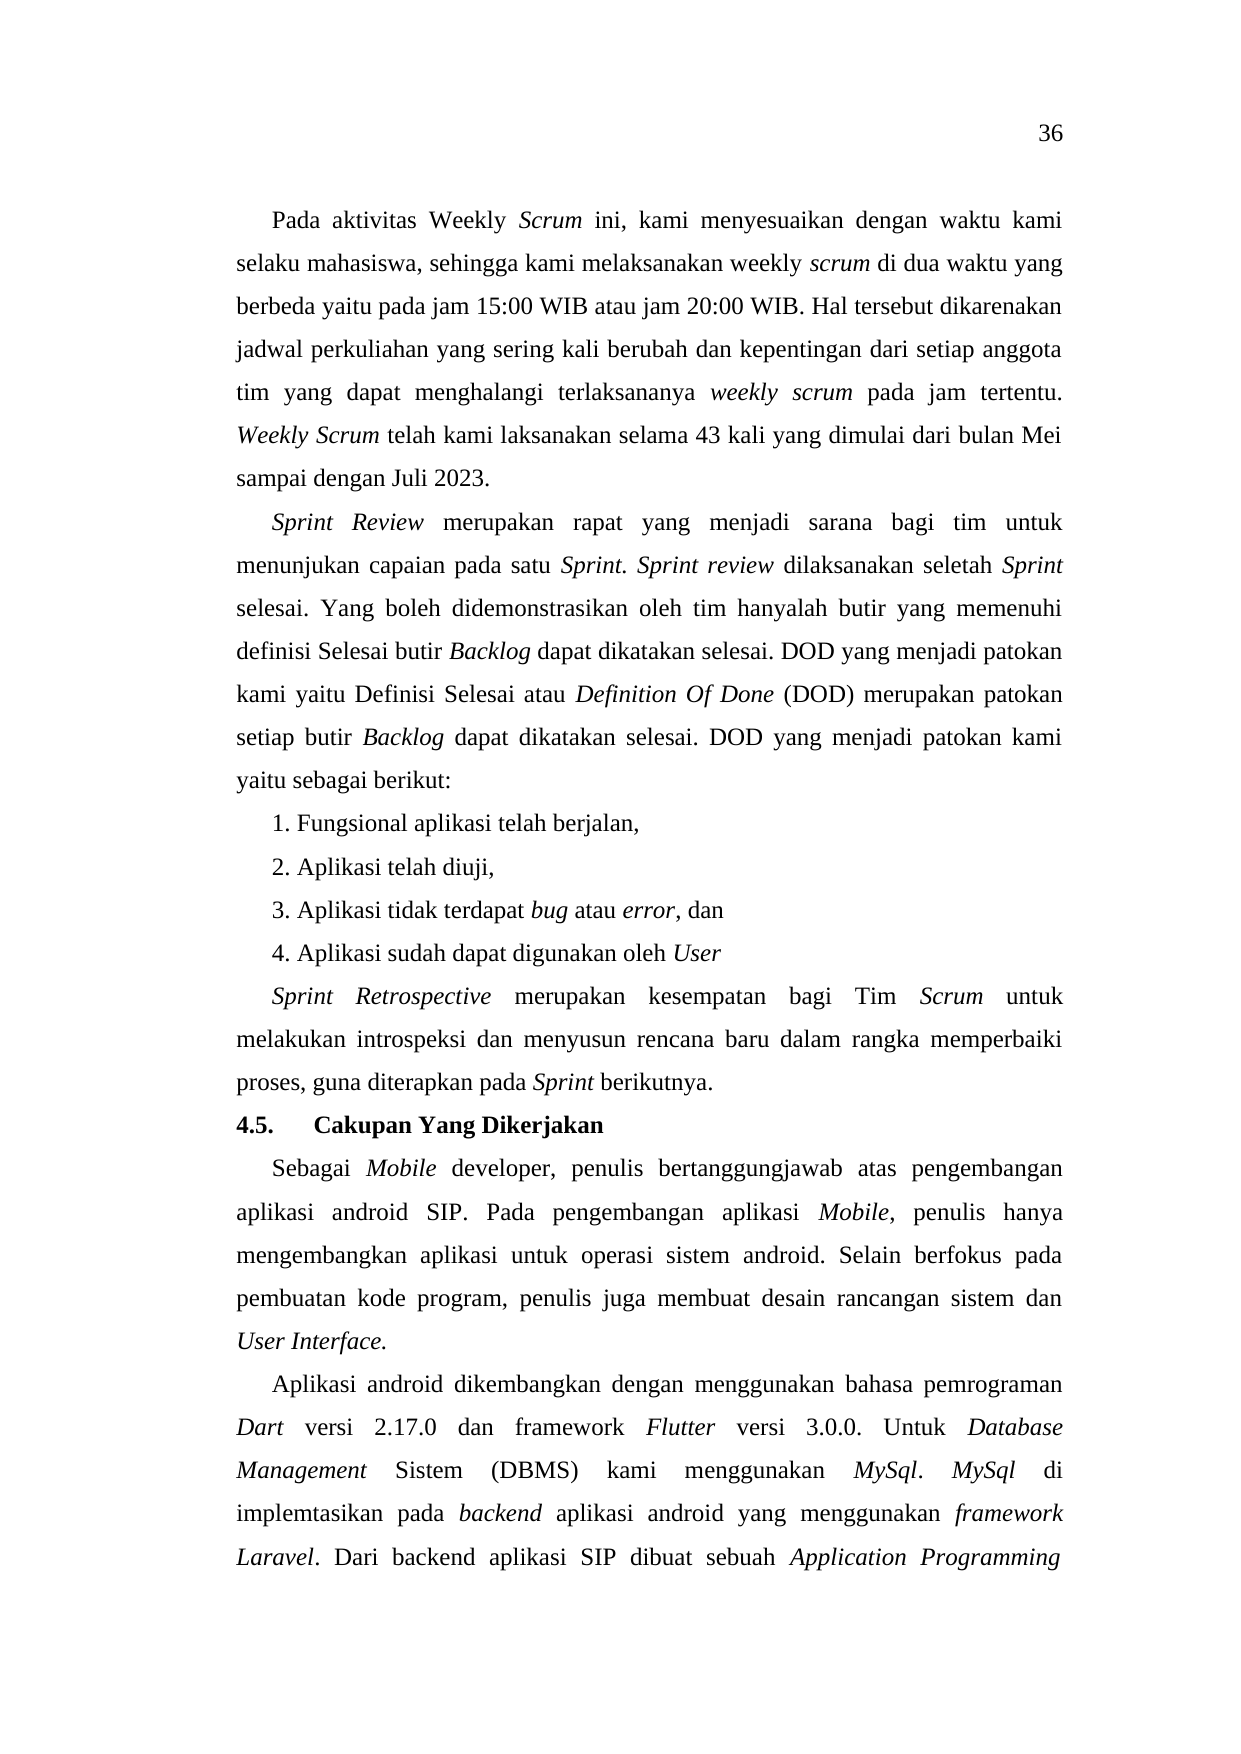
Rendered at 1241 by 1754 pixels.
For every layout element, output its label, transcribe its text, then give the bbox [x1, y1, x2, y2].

text Pada aktivitas Weekly Scrum ini, kami menyesuaikan dengan waktu kami selaku mahasiswa, sehingga kami melaksanakan weekly scrum di dua waktu yang berbeda yaitu pada jam 15:00 WIB atau jam 20:00 WIB. Hal tersebut dikarenakan jadwal perkuliahan yang sering kali berubah dan kepentingan dari setiap anggota tim yang dapat menghalangi terlaksananya weekly scrum pada jam tertentu. Weekly Scrum telah kami laksanakan selama 43 kali yang dimulai dari bulan Mei sampai dengan Juli 2023. [236, 205, 1063, 492]
text Cakupan Yang Dikerjakan [236, 1110, 1063, 1139]
text 4. Aplikasi sudah dapat digunakan oleh User [236, 938, 1063, 967]
text Sprint Review merupakan rapat yang menjadi sarana bagi tim untuk menunjukan capaian pada satu Sprint. Sprint review dilaksanakan seletah Sprint selesai. Yang boleh didemonstrasikan oleh tim hanyalah butir yang memenuhi definisi Selesai butir Backlog dapat dikatakan selesai. DOD yang menjadi patokan kami yaitu Definisi Selesai atau Definition Of Done (DOD) merupakan patokan setiap butir Backlog dapat dikatakan selesai. DOD yang menjadi patokan kami yaitu sebagai berikut: [236, 507, 1063, 794]
text 3. Aplikasi tidak terdapat bug atau error, dan [236, 895, 1063, 923]
text Sebagai Mobile developer, penulis bertanggungjawab atas pengembangan aplikasi android SIP. Pada pengembangan aplikasi Mobile, penulis hanya mengembangkan aplikasi untuk operasi sistem android. Selain berfokus pada pembuatan kode program, penulis juga membuat desain rancangan sistem dan User Interface. [236, 1153, 1063, 1355]
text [236, 1369, 1063, 1570]
text Sprint Retrospective merupakan kesempatan bagi Tim Scrum untuk melakukan introspeksi dan menyusun rencana baru dalam rangka memperbaiki proses, guna diterapkan pada Sprint berikutnya. [236, 981, 1063, 1096]
text 1. Fungsional aplikasi telah berjalan, [236, 808, 1063, 837]
text 2. Aplikasi telah diuji, [236, 852, 1063, 880]
